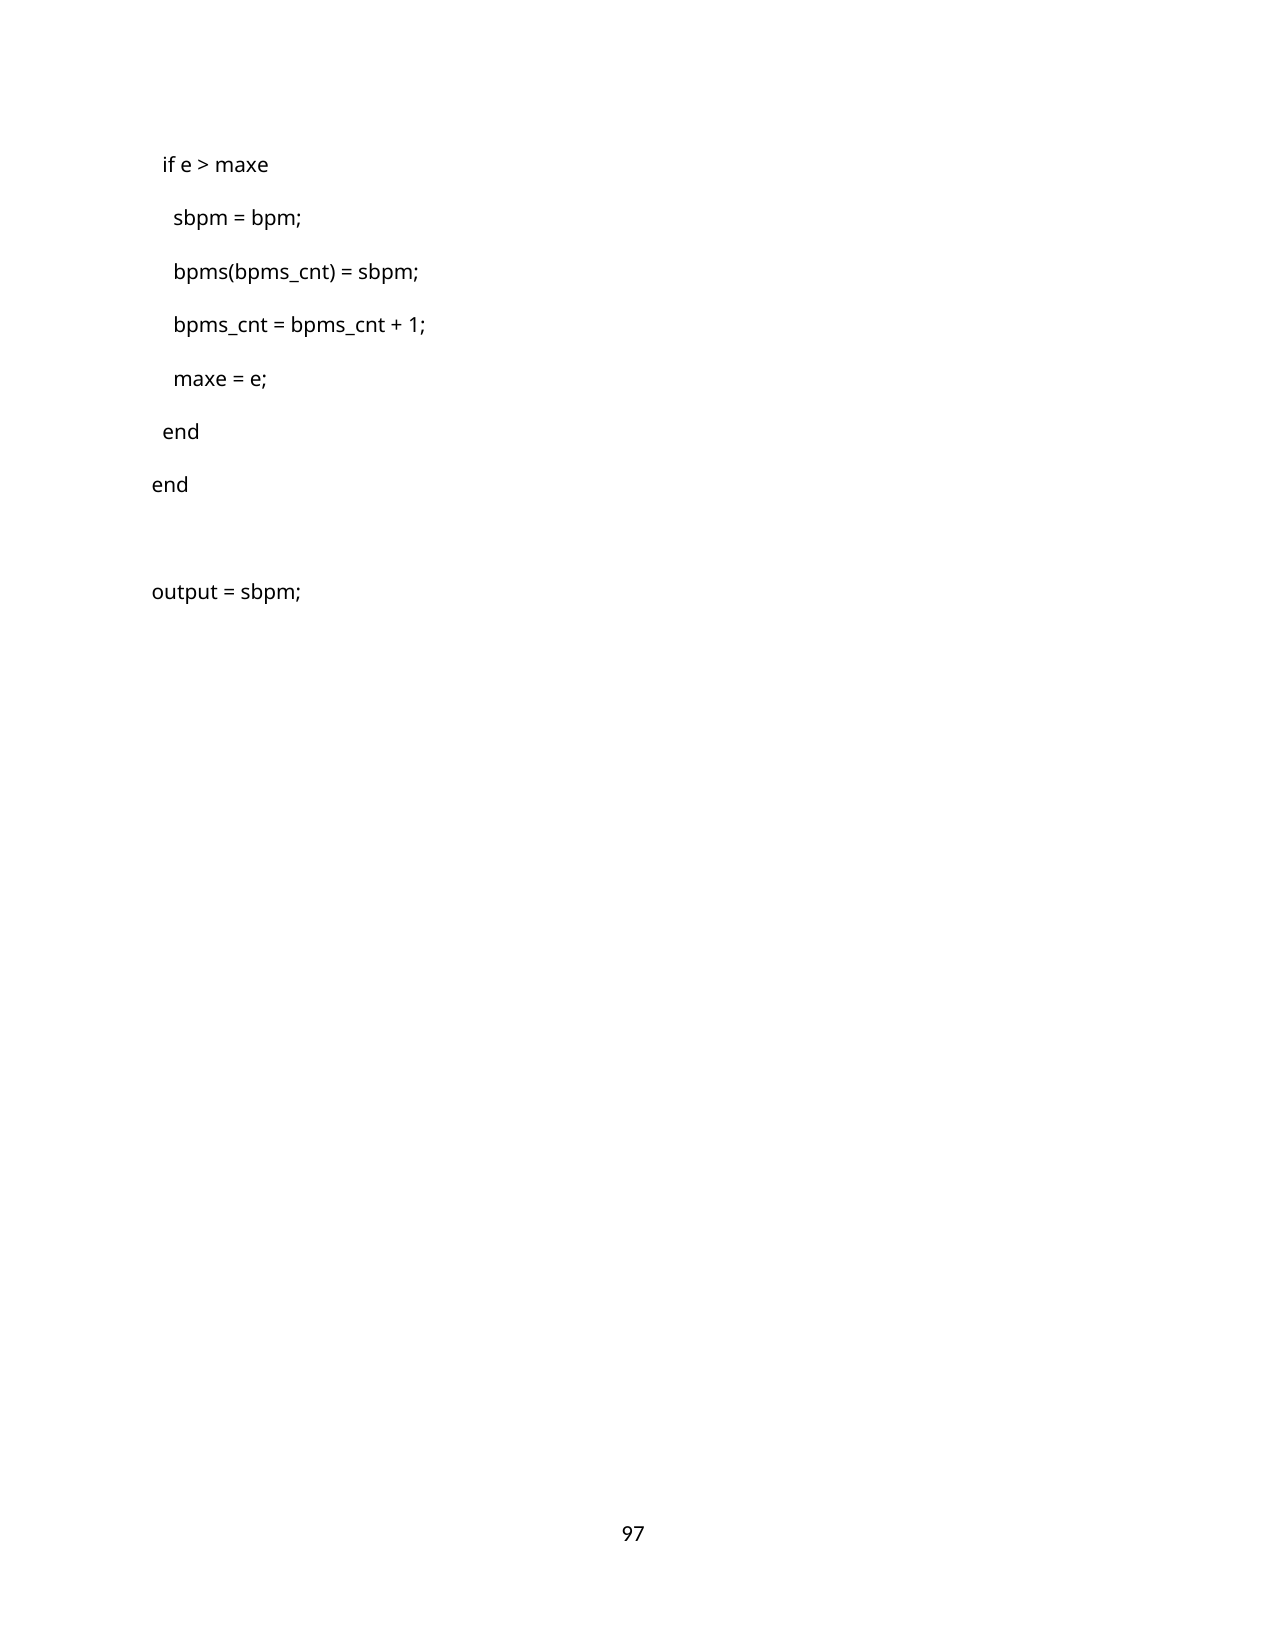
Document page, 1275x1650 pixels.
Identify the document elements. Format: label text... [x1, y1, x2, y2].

text output = sbpm; [141, 577, 1125, 606]
text maxe = e; [141, 364, 1125, 392]
text end [141, 417, 1125, 446]
text bpms(bpms_cnt) = sbpm; [141, 257, 1125, 285]
text if e > maxe [141, 150, 1125, 178]
text end [141, 471, 1125, 499]
text sbpm = bpm; [141, 203, 1125, 232]
text bpms_cnt = bpms_cnt + 1; [141, 310, 1125, 339]
